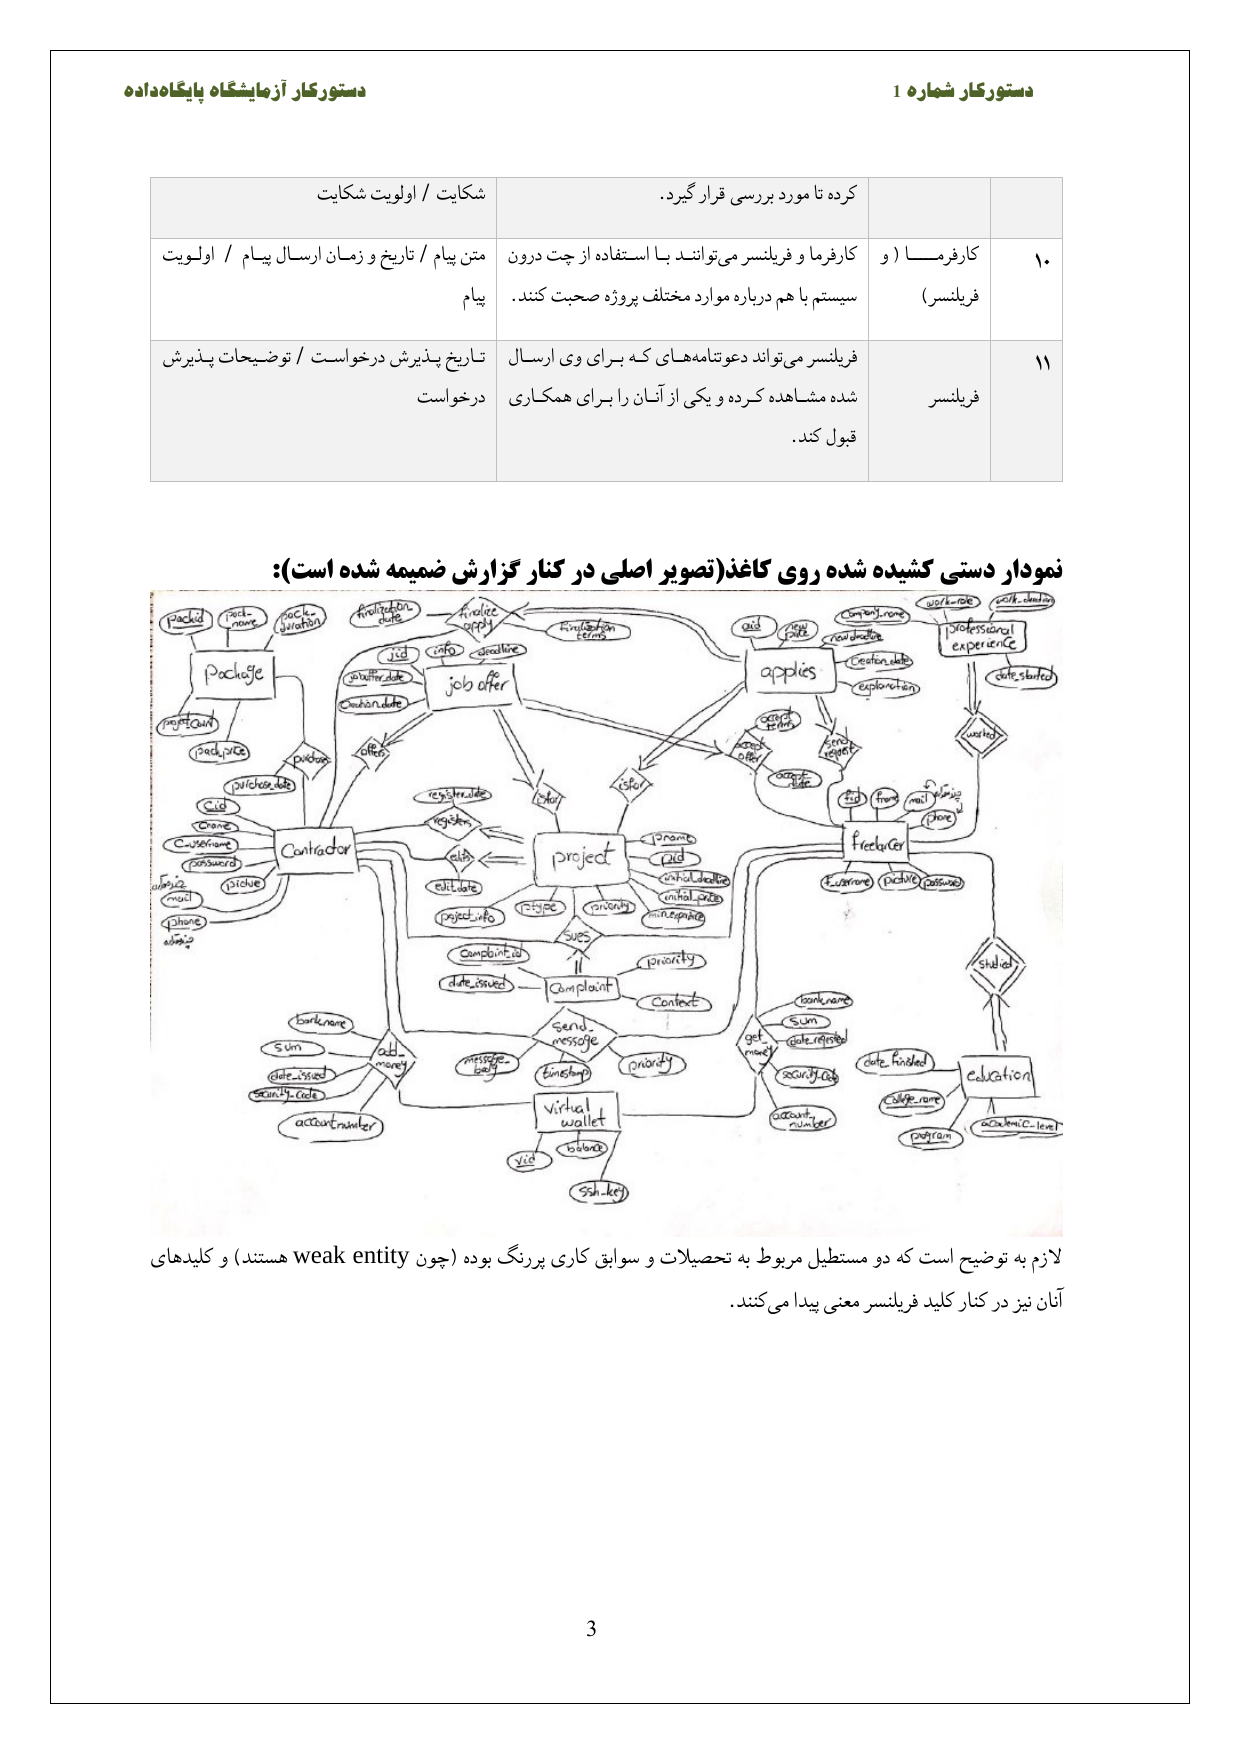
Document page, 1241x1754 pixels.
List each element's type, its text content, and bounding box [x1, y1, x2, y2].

table_cell فریلنسر [869, 341, 990, 481]
table_cell تاریخ پذیرش درخواست / توضیحات پذیرش درخواست [151, 341, 496, 481]
table_cell ۱۱ [991, 341, 1062, 481]
picture [150, 590, 1063, 1237]
table_cell ۱۰ [991, 239, 1062, 340]
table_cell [869, 178, 990, 238]
table_cell ۹ [991, 178, 1062, 238]
table_cell کارفرما و فریلنسر می‌توانند با استفاده از چت درون سیستم با هم درباره موارد مختلف پروژه صحبت کنند. [497, 239, 868, 340]
table_cell کارفرما ( و فریلنسر) [869, 239, 990, 340]
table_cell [151, 178, 496, 238]
table_cell متن پیام / تاریخ و زمان ارسال پیام / اولویت پیام [151, 239, 496, 340]
table_cell فریلنسر می‌تواند دعوتنامه‌‌های که برای وی ارسال شده مشاهده کرده و یکی از آنان را برای همکاری قبول کند. [497, 341, 868, 481]
list لازم به توضیح است که دو مستطیل مربوط به تحصیلات و سوابق کاری پررنگ بوده (چون weak entity هستند) و کلیدهای آنان نیز در کنار کلید فریلنسر معنی پیدا می‌کنند. [150, 1241, 1063, 1322]
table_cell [497, 178, 868, 238]
list نمودار دستی کشیده شده روی کاغذ(تصویر اصلی در کنار گزارش ضمیمه شده است): [150, 559, 1063, 586]
